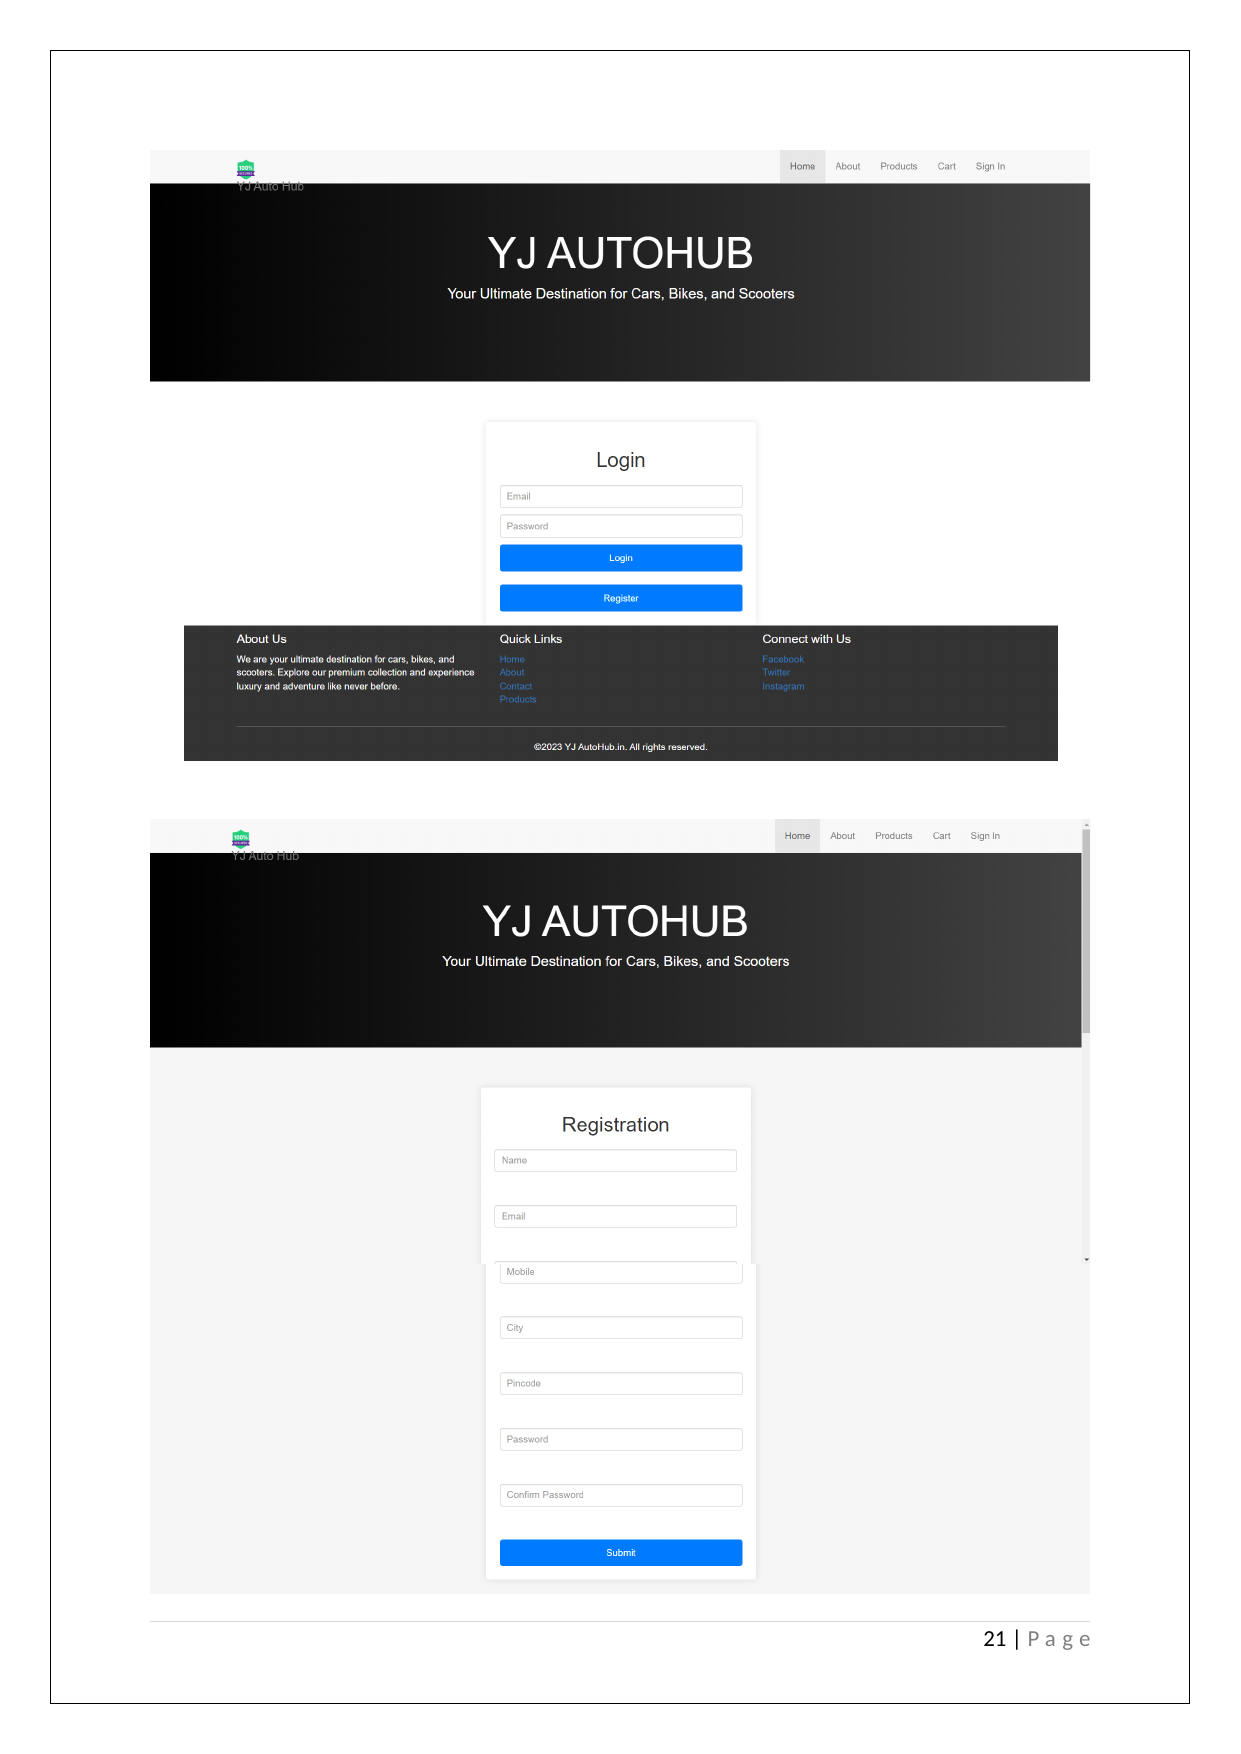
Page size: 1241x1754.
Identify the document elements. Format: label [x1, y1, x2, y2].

picture [150, 150, 1091, 801]
picture [150, 819, 1091, 1594]
